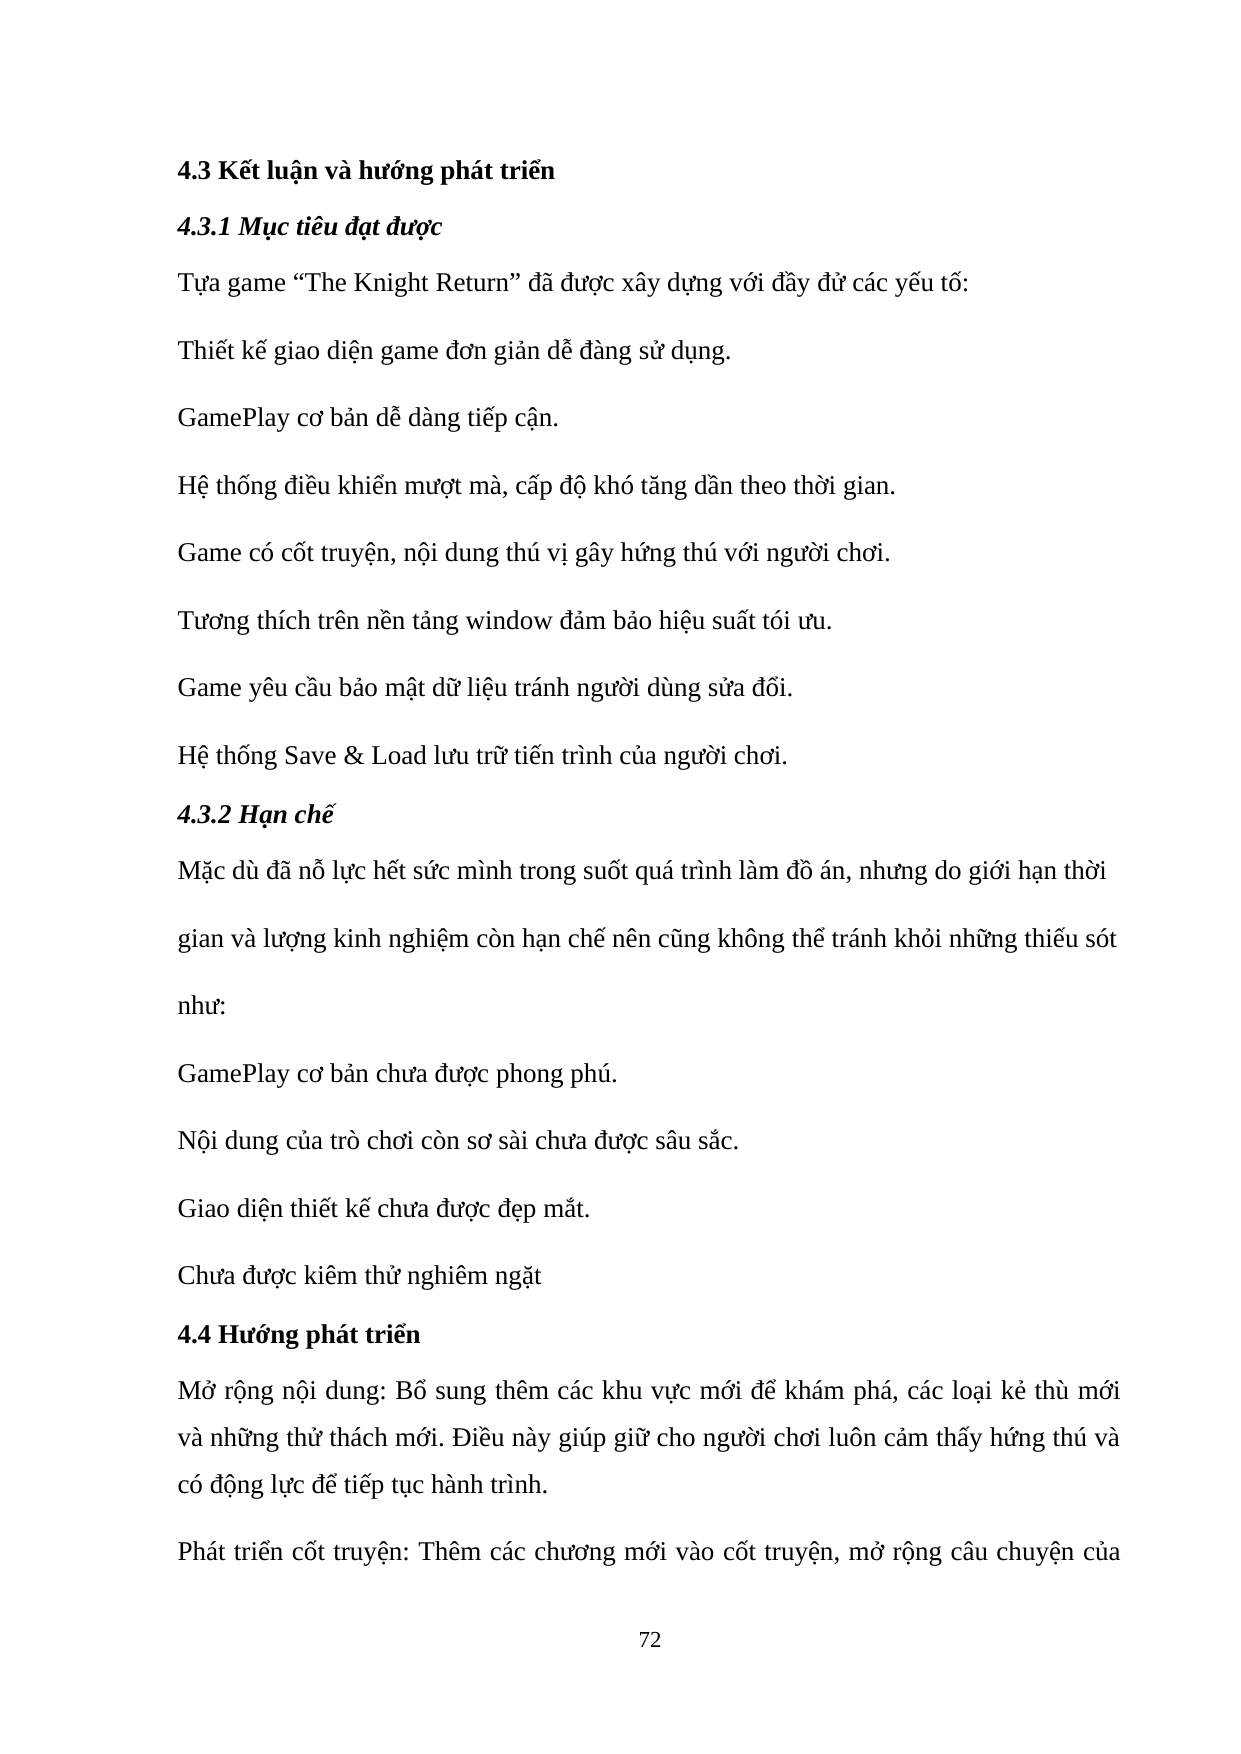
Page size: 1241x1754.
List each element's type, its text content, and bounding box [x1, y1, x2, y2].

text Mặc dù đã nỗ lực hết sức mình trong suốt quá trình làm đồ án, nhưng do giới hạn thời [177, 854, 1122, 885]
text Mở rộng nội dung: Bổ sung thêm các khu vực mới để khám phá, các loại kẻ thù mới và những thử thách mới. Điều này giúp giữ cho người chơi luôn cảm thấy hứng thú và có động lực để tiếp tục hành trình. [177, 1374, 1122, 1499]
subtitle 4.3.2 Hạn chế [177, 798, 1122, 829]
text Hệ thống Save & Load lưu trữ tiến trình của người chơi. [177, 739, 1122, 770]
text Tựa game “The Knight Return” đã được xây dựng với đầy đử các yếu tố: [177, 266, 1122, 297]
text Game có cốt truyện, nội dung thú vị gây hứng thú với người chơi. [177, 536, 1122, 567]
text Giao diện thiết kế chưa được đẹp mắt. [177, 1192, 1122, 1223]
subtitle 4.3 Kết luận và hướng phát triển [177, 154, 1122, 185]
text Game yêu cầu bảo mật dữ liệu tránh người dùng sửa đổi. [177, 671, 1122, 702]
text gian và lượng kinh nghiệm còn hạn chế nên cũng không thể tránh khỏi những thiếu sót [177, 922, 1122, 953]
text Hệ thống điều khiển mượt mà, cấp độ khó tăng dần theo thời gian. [177, 469, 1122, 500]
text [177, 1535, 1122, 1566]
text như: [177, 989, 1122, 1020]
text Chưa được kiêm thử nghiêm ngặt [177, 1259, 1122, 1290]
text GamePlay cơ bản dễ dàng tiếp cận. [177, 401, 1122, 432]
text Nội dung của trò chơi còn sơ sài chưa được sâu sắc. [177, 1124, 1122, 1155]
text GamePlay cơ bản chưa được phong phú. [177, 1057, 1122, 1088]
text Thiết kế giao diện game đơn giản dễ đàng sử dụng. [177, 334, 1122, 365]
text Tương thích trên nền tảng window đảm bảo hiệu suất tói ưu. [177, 604, 1122, 635]
subtitle 4.4 Hướng phát triển [177, 1318, 1122, 1349]
subtitle 4.3.1 Mục tiêu đạt được [177, 210, 1122, 241]
